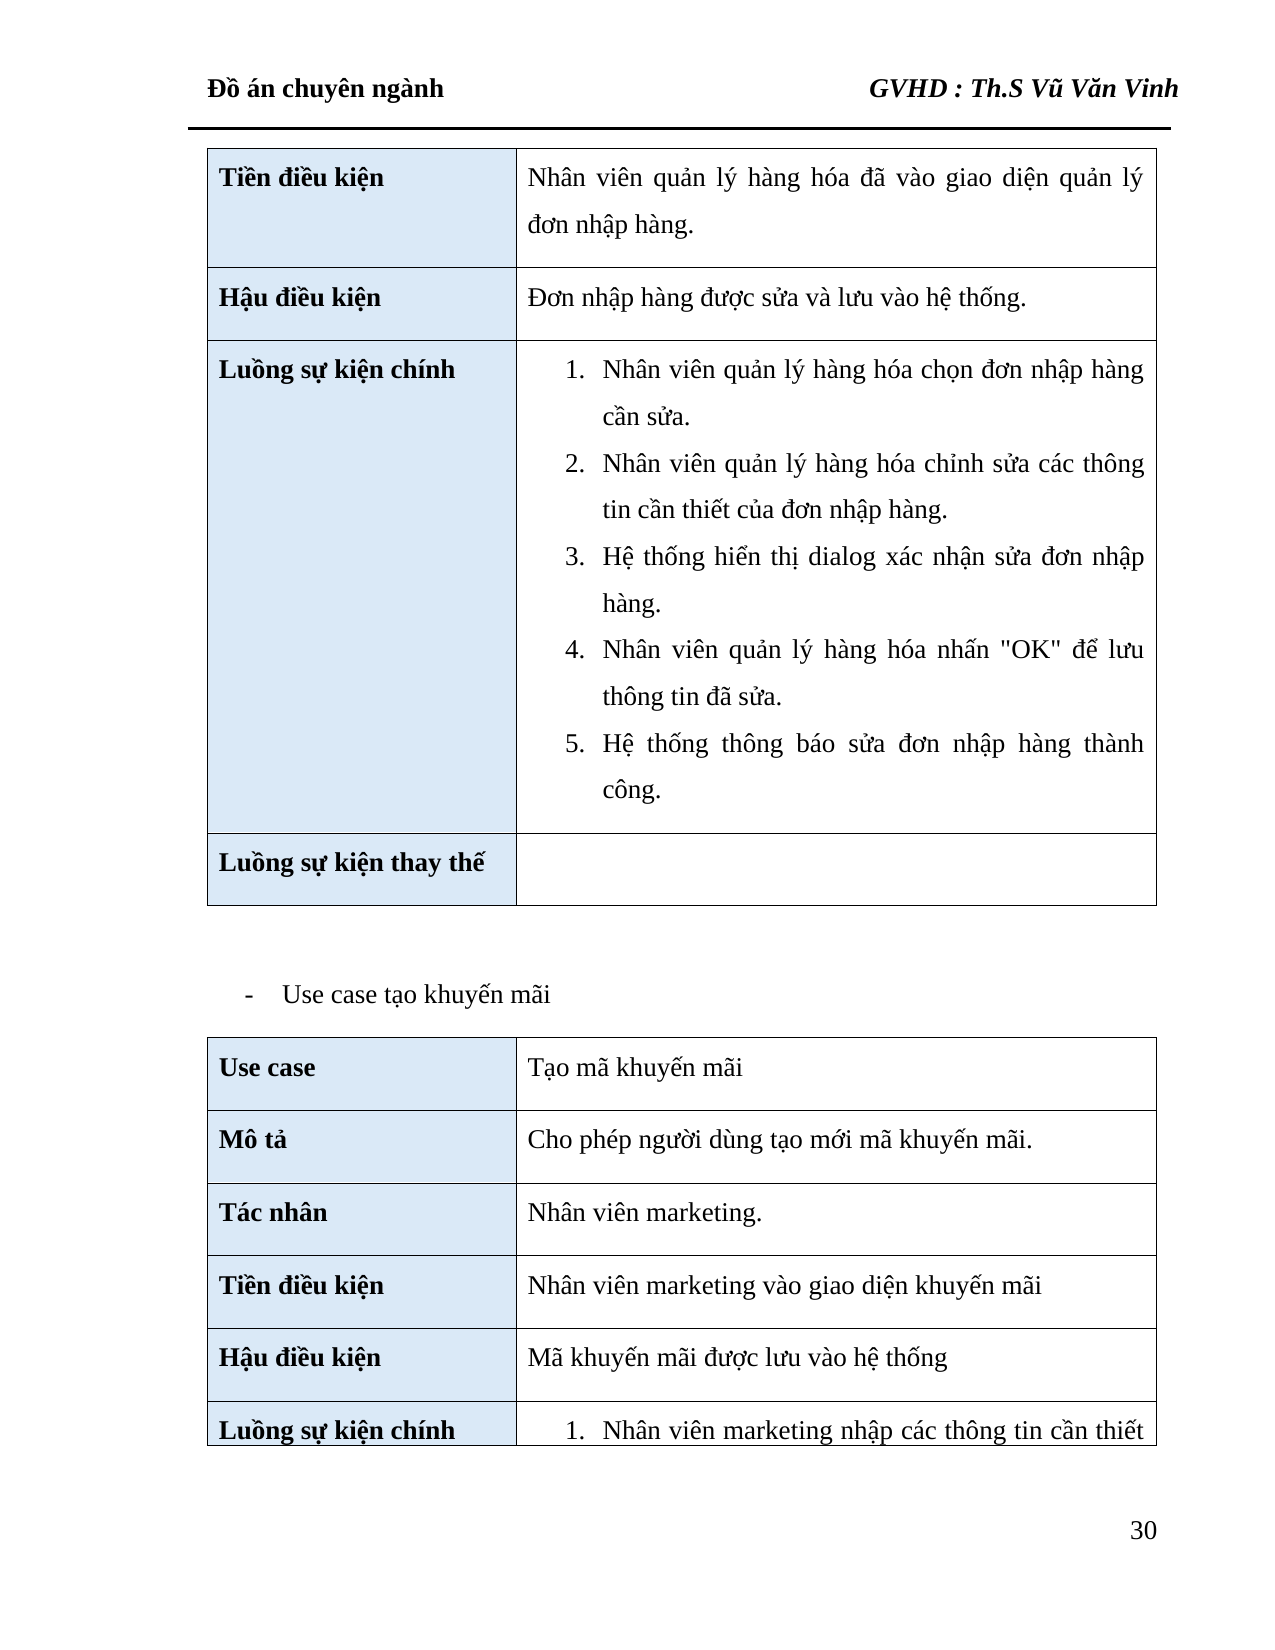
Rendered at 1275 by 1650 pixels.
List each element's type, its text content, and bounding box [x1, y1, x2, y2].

table_cell Luồng sự kiện chính [208, 341, 516, 832]
table_cell Nhân viên quản lý hàng hóa đã vào giao diện quản lý đơn nhập hàng. [517, 149, 1156, 267]
table_cell Luồng sự kiện thay thế [208, 834, 516, 905]
table_cell Tiền điều kiện [208, 1256, 516, 1328]
table_header Use case [208, 1038, 516, 1110]
table_cell Tác nhân [208, 1184, 516, 1255]
table_cell Mã khuyến mãi được lưu vào hệ thống [517, 1329, 1156, 1401]
table_cell Luồng sự kiện chính [208, 1402, 516, 1445]
table_cell Tiền điều kiện [208, 149, 516, 267]
list Use case tạo khuyến mãi [244, 978, 1157, 1009]
table_cell Cho phép người dùng tạo mới mã khuyến mãi. [517, 1111, 1156, 1182]
table_cell [517, 834, 1156, 905]
table_cell Nhân viên marketing vào giao diện khuyến mãi [517, 1256, 1156, 1328]
table_cell Hậu điều kiện [208, 1329, 516, 1401]
table_cell Nhân viên quản lý hàng hóa chọn đơn nhập hàng cần sửa. Nhân viên quản lý hàng hóa chỉnh sửa các thông tin cần thiết của đơn nhập hàng. Hệ thống hiển thị dialog xác nhận sửa đơn nhập hàng. Nhân viên quản lý hàng hóa nhấn "OK" để lưu thông tin đã sửa. Hệ thống thông báo sửa đơn nhập hàng thành công. [517, 341, 1156, 832]
table_cell Hậu điều kiện [208, 268, 516, 340]
table_cell Mô tả [208, 1111, 516, 1182]
table_cell Nhân viên marketing. [517, 1184, 1156, 1255]
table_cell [517, 1402, 1156, 1445]
table_header Tạo mã khuyến mãi [517, 1038, 1156, 1110]
table_cell Đơn nhập hàng được sửa và lưu vào hệ thống. [517, 268, 1156, 340]
